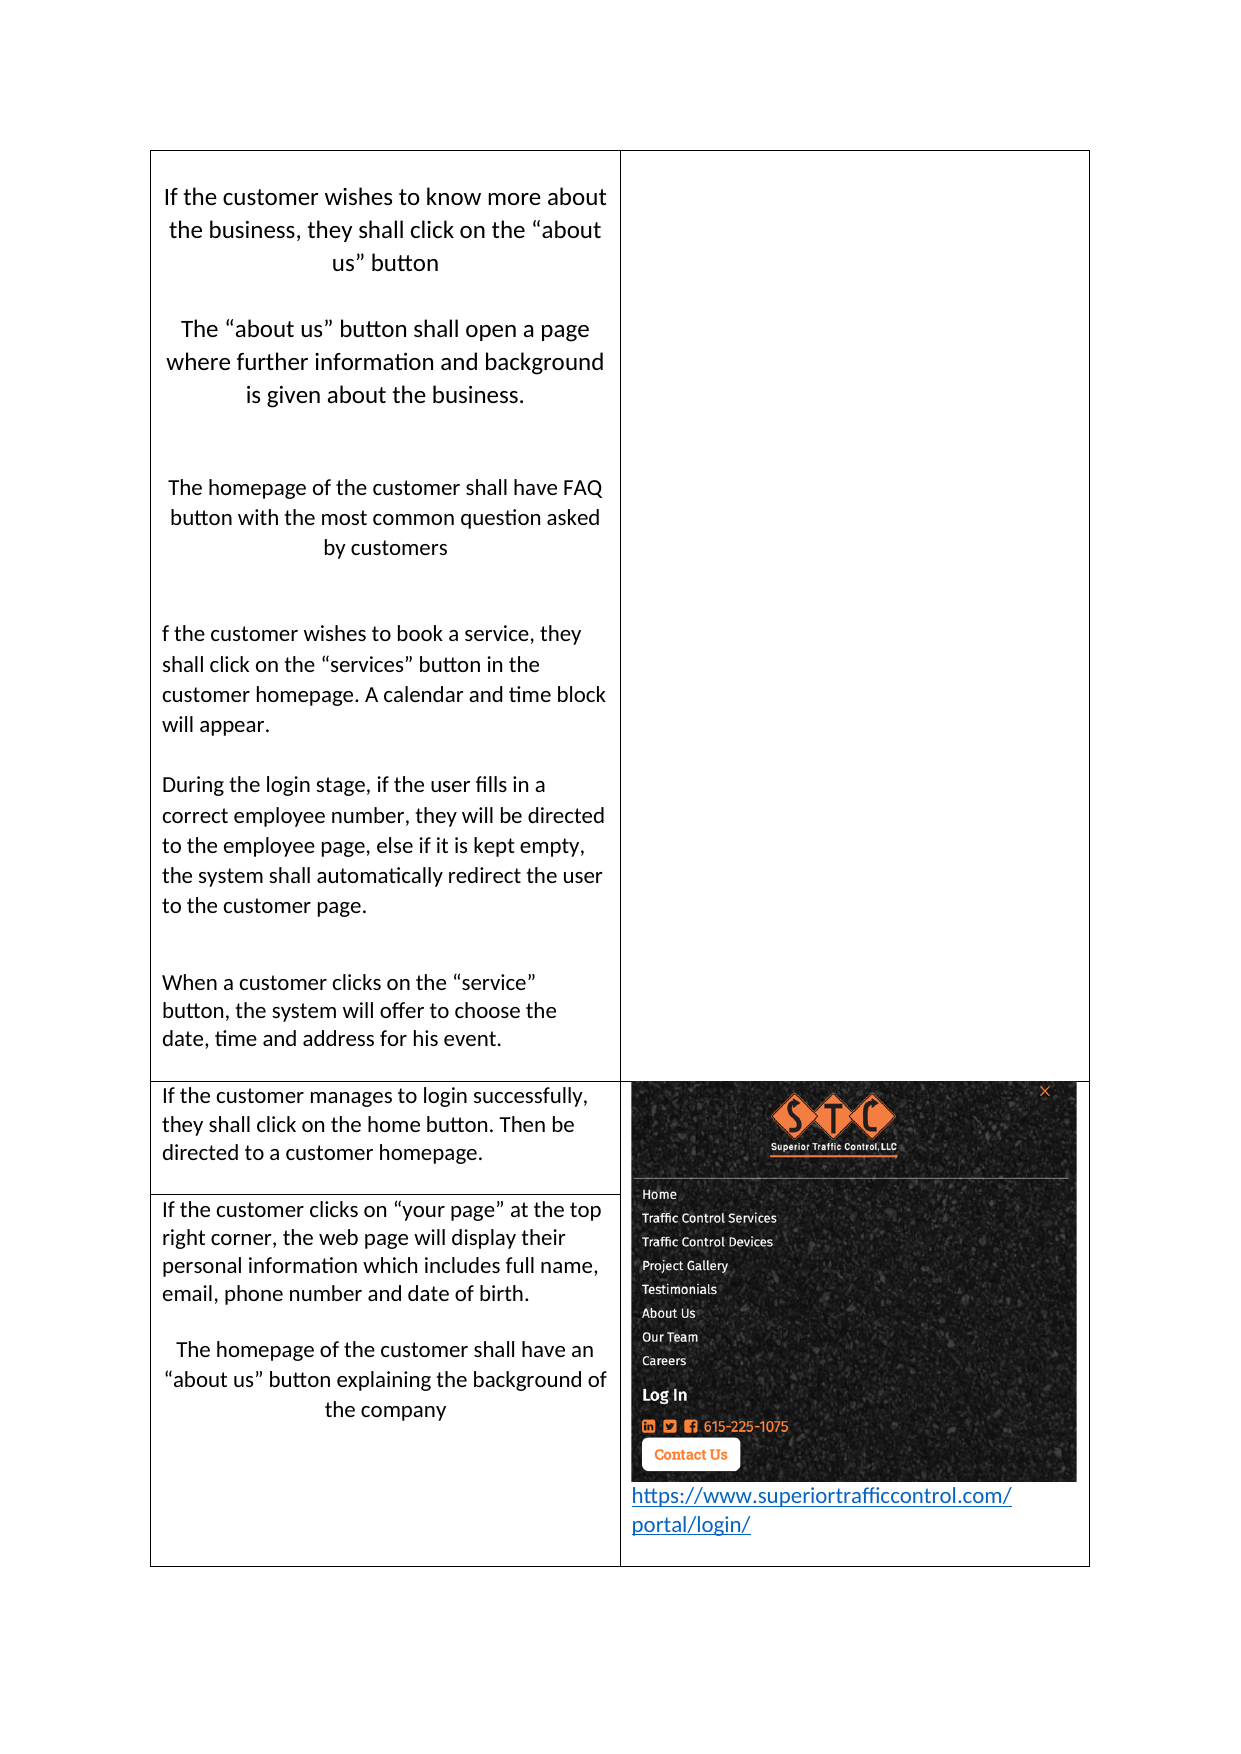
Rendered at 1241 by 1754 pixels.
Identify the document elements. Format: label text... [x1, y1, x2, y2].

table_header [151, 151, 620, 1081]
table_cell If the customer clicks on “your page” at the top right corner, the web page will display their personal information which includes full name, email, phone number and date of birth. The homepage of the customer shall have an “about us” button explaining the background of the company [151, 1195, 620, 1566]
table_cell https://www.superiortrafficcontrol.com/portal/login/ [621, 1082, 1089, 1566]
picture [631, 1081, 1077, 1482]
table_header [621, 151, 1089, 1081]
table_cell If the customer manages to login successfully, they shall click on the home button. Then be directed to a customer homepage. [151, 1082, 620, 1194]
